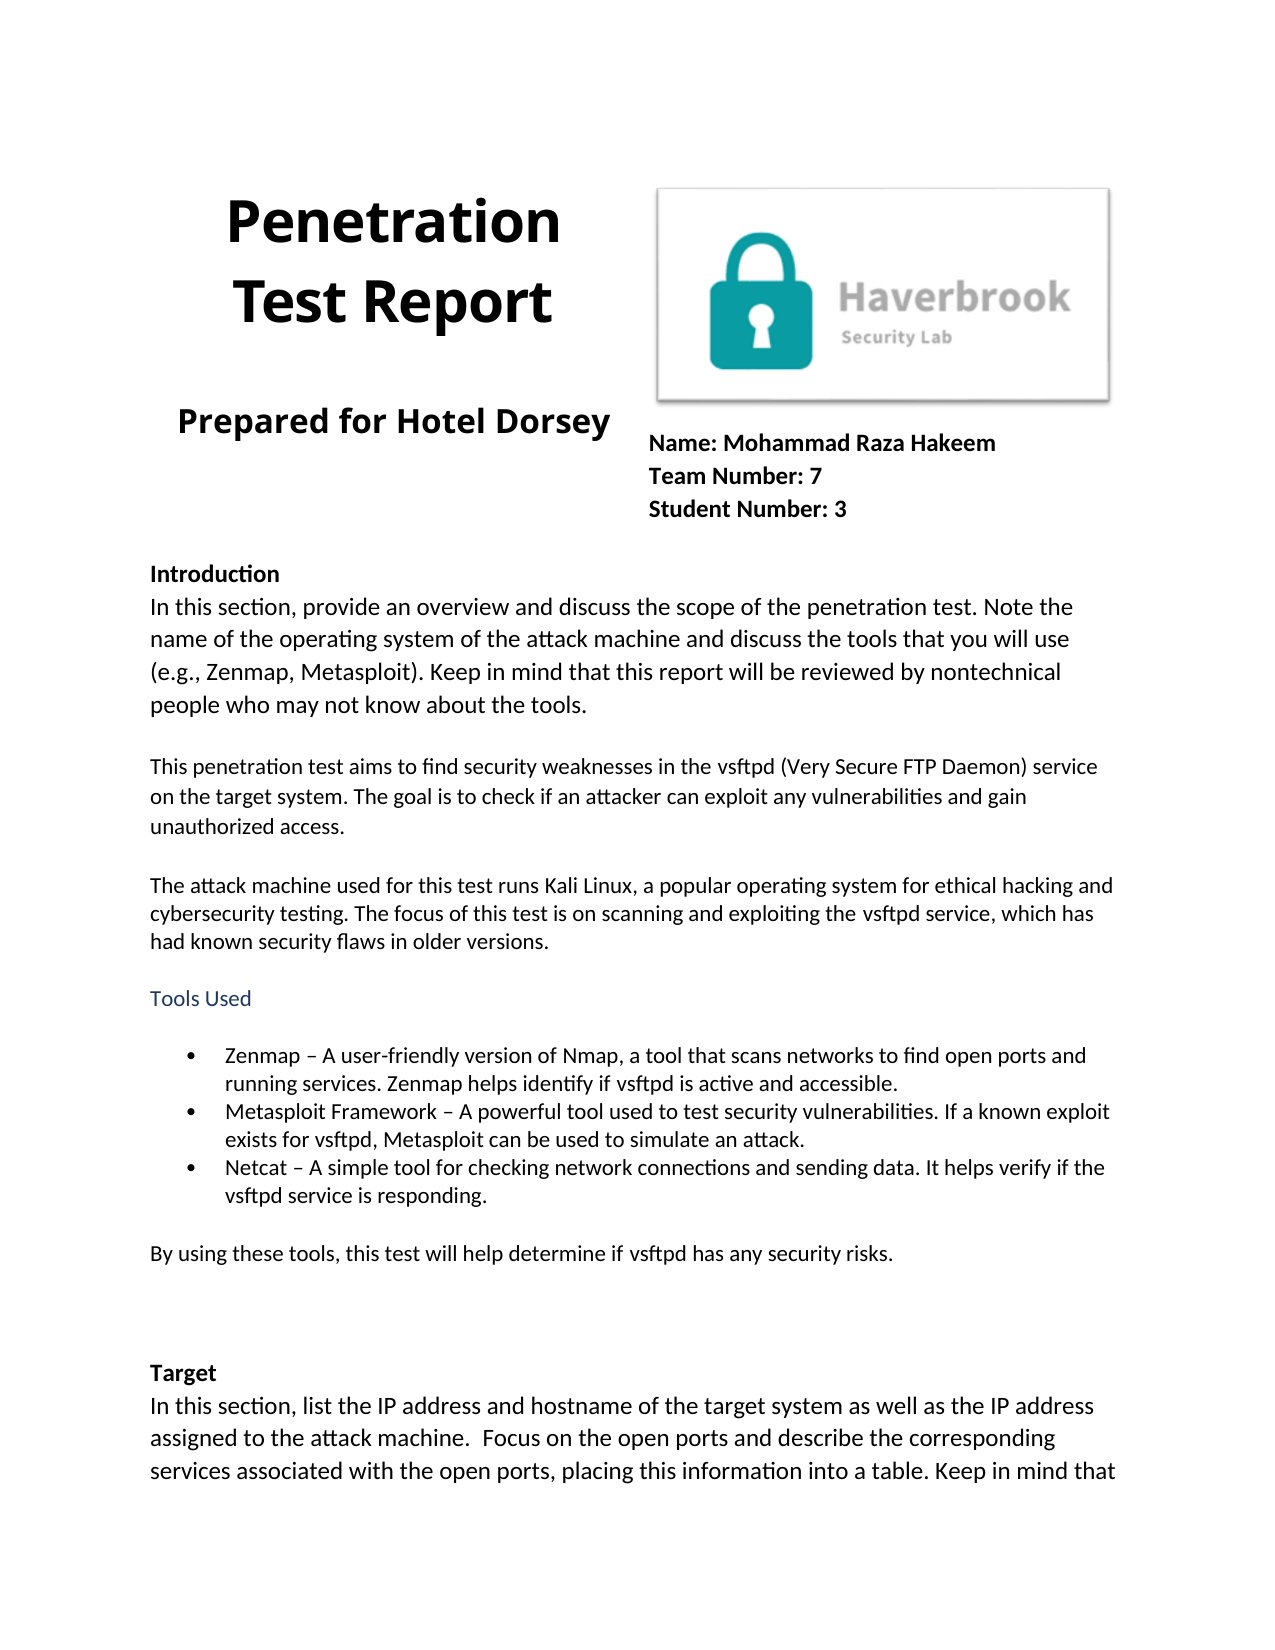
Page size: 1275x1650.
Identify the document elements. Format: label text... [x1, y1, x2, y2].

list Zenmap – A user-friendly version of Nmap, a tool that scans networks to find open ports and running services. Zenmap helps identify if vsftpd is active and accessible. [187, 1041, 1125, 1097]
text The attack machine used for this test runs Kali Linux, a popular operating system for ethical hacking and cybersecurity testing. The focus of this test is on scanning and exploiting the vsftpd service, which has had known security flaws in older versions. [150, 871, 1125, 955]
table_header Name: Mohammad Raza Hakeem Team Number: 7 Student Number: 3 [638, 181, 1125, 558]
list Metasploit Framework – A powerful tool used to test security vulnerabilities. If a known exploit exists for vsftpd, Metasploit can be used to simulate an attack. [187, 1097, 1125, 1153]
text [150, 1390, 1125, 1486]
text In this section, provide an overview and discuss the scope of the penetration test. Note the name of the operating system of the attack machine and discuss the tools that you will use (e.g., Zenmap, Metasploit). Keep in mind that this report will be reviewed by nontechnical people who may not know about the tools. [150, 591, 1125, 750]
table_header Penetration Test Report Prepared for Hotel Dorsey [150, 181, 637, 558]
subtitle Tools Used [150, 984, 1125, 1012]
text This penetration test aims to find security weaknesses in the vsftpd (Very Secure FTP Daemon) service on the target system. The goal is to check if an attacker can exploit any vulnerabilities and gain unauthorized access. [150, 752, 1125, 840]
text By using these tools, this test will help determine if vsftpd has any security risks. [150, 1239, 1125, 1267]
text Target [150, 1357, 1125, 1388]
picture [649, 180, 1114, 411]
list Netcat – A simple tool for checking network connections and sending data. It helps verify if the vsftpd service is responding. [187, 1153, 1125, 1209]
text Introduction [150, 558, 1125, 589]
